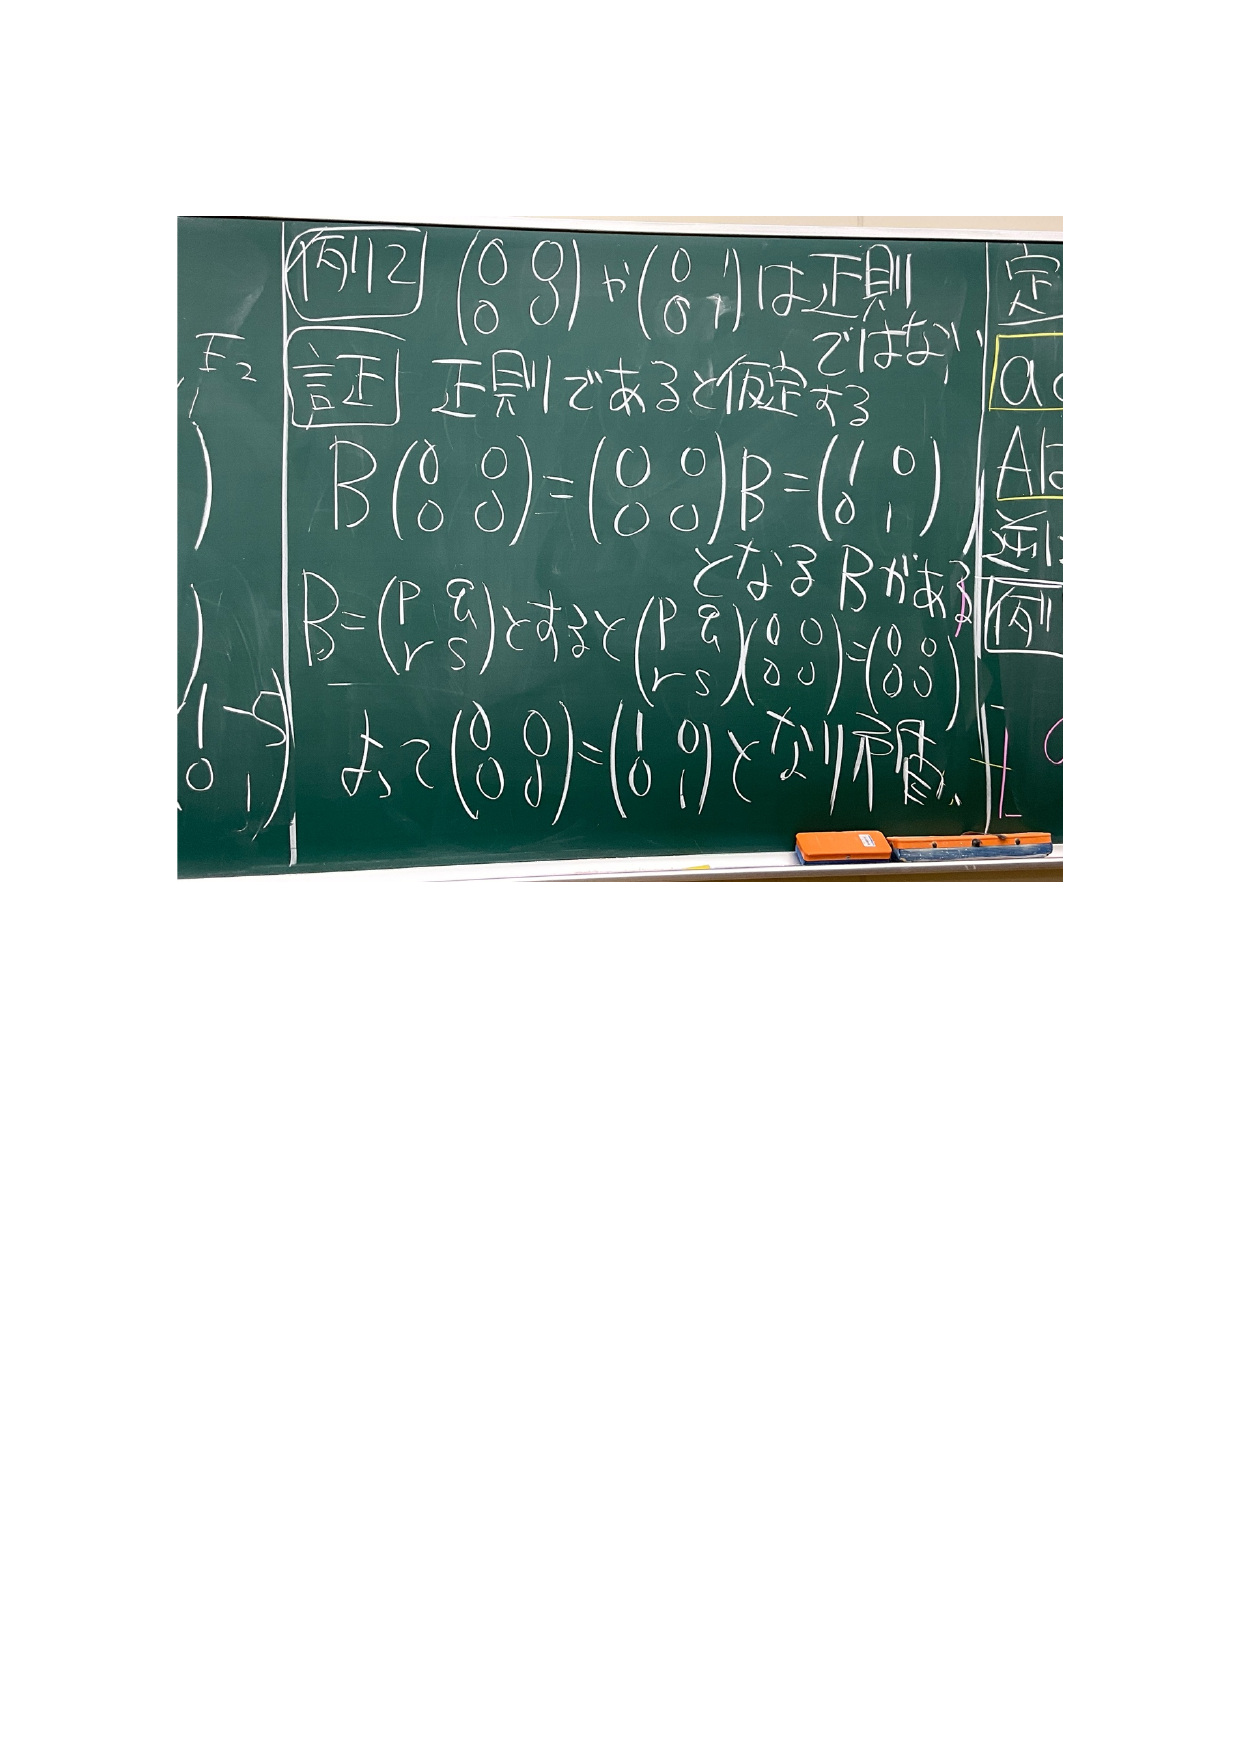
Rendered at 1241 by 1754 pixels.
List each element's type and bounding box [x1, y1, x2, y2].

picture [177, 216, 1063, 882]
